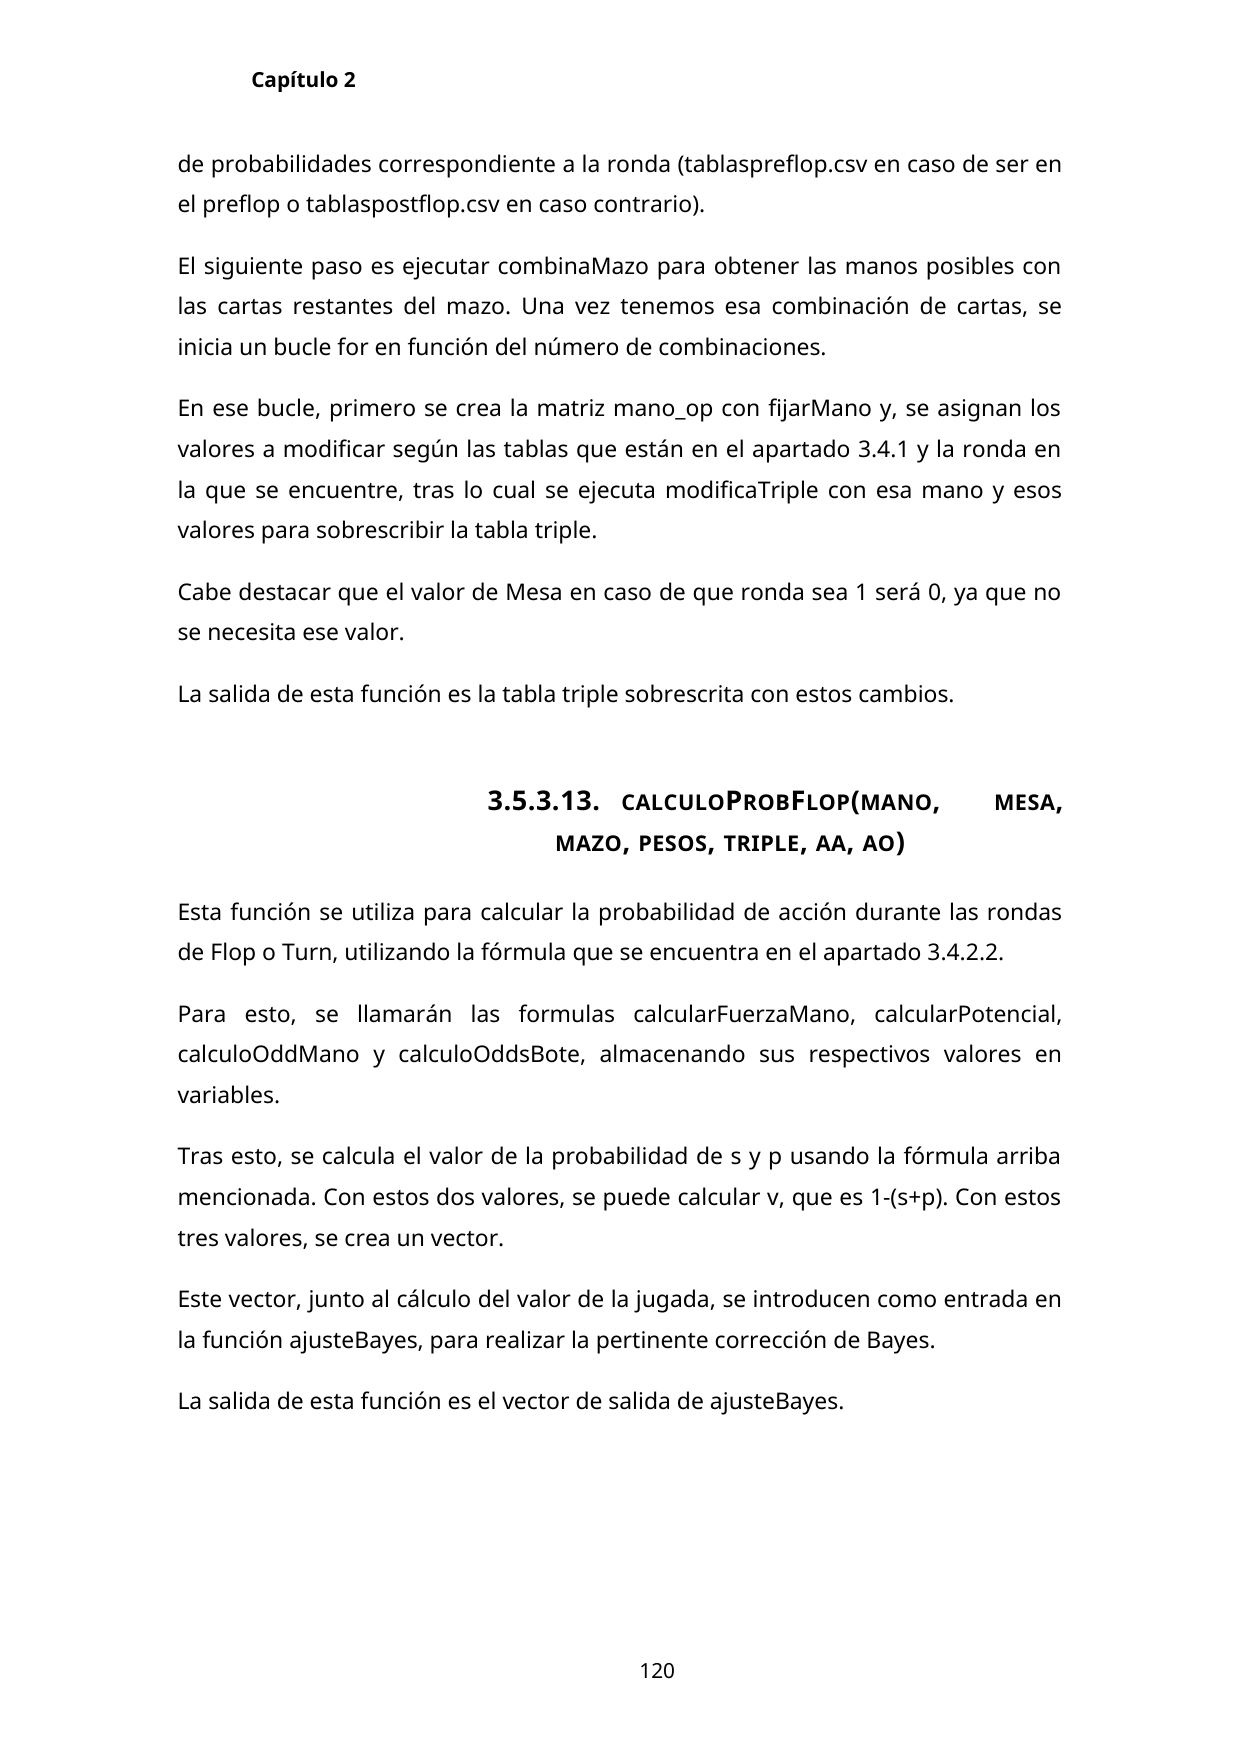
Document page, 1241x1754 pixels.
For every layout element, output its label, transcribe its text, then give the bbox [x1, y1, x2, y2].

text En ese bucle, primero se crea la matriz mano_op con fijarMano y, se asignan los valores a modificar según las tablas que están en el apartado 3.4.1 y la ronda en la que se encuentre, tras lo cual se ejecuta modificaTriple con esa mano y esos valores para sobrescribir la tabla triple. [177, 392, 1063, 546]
text La salida de esta función es la tabla triple sobrescrita con estos cambios. [177, 678, 1063, 709]
text Para esto, se llamarán las formulas calcularFuerzaMano, calcularPotencial, calculoOddMano y calculoOddsBote, almacenando sus respectivos valores en variables. [177, 998, 1063, 1110]
text El siguiente paso es ejecutar combinaMazo para obtener las manos posibles con las cartas restantes del mazo. Una vez tenemos esa combinación de cartas, se inicia un bucle for en función del número de combinaciones. [177, 250, 1063, 362]
text Cabe destacar que el valor de Mesa en caso de que ronda sea 1 será 0, ya que no se necesita ese valor. [177, 576, 1063, 648]
subtitle calculoProbFlop(mano, mesa, mazo, pesos, triple, aa, ao) [487, 781, 1063, 859]
text Este vector, junto al cálculo del valor de la jugada, se introducen como entrada en la función ajusteBayes, para realizar la pertinente corrección de Bayes. [177, 1283, 1063, 1355]
text La salida de esta función es el vector de salida de ajusteBayes. [177, 1385, 1063, 1416]
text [177, 148, 1063, 219]
text Tras esto, se calcula el valor de la probabilidad de s y p usando la fórmula arriba mencionada. Con estos dos valores, se puede calcular v, que es 1-(s+p). Con estos tres valores, se crea un vector. [177, 1140, 1063, 1253]
text Esta función se utiliza para calcular la probabilidad de acción durante las rondas de Flop o Turn, utilizando la fórmula que se encuentra en el apartado 3.4.2.2. [177, 896, 1063, 967]
